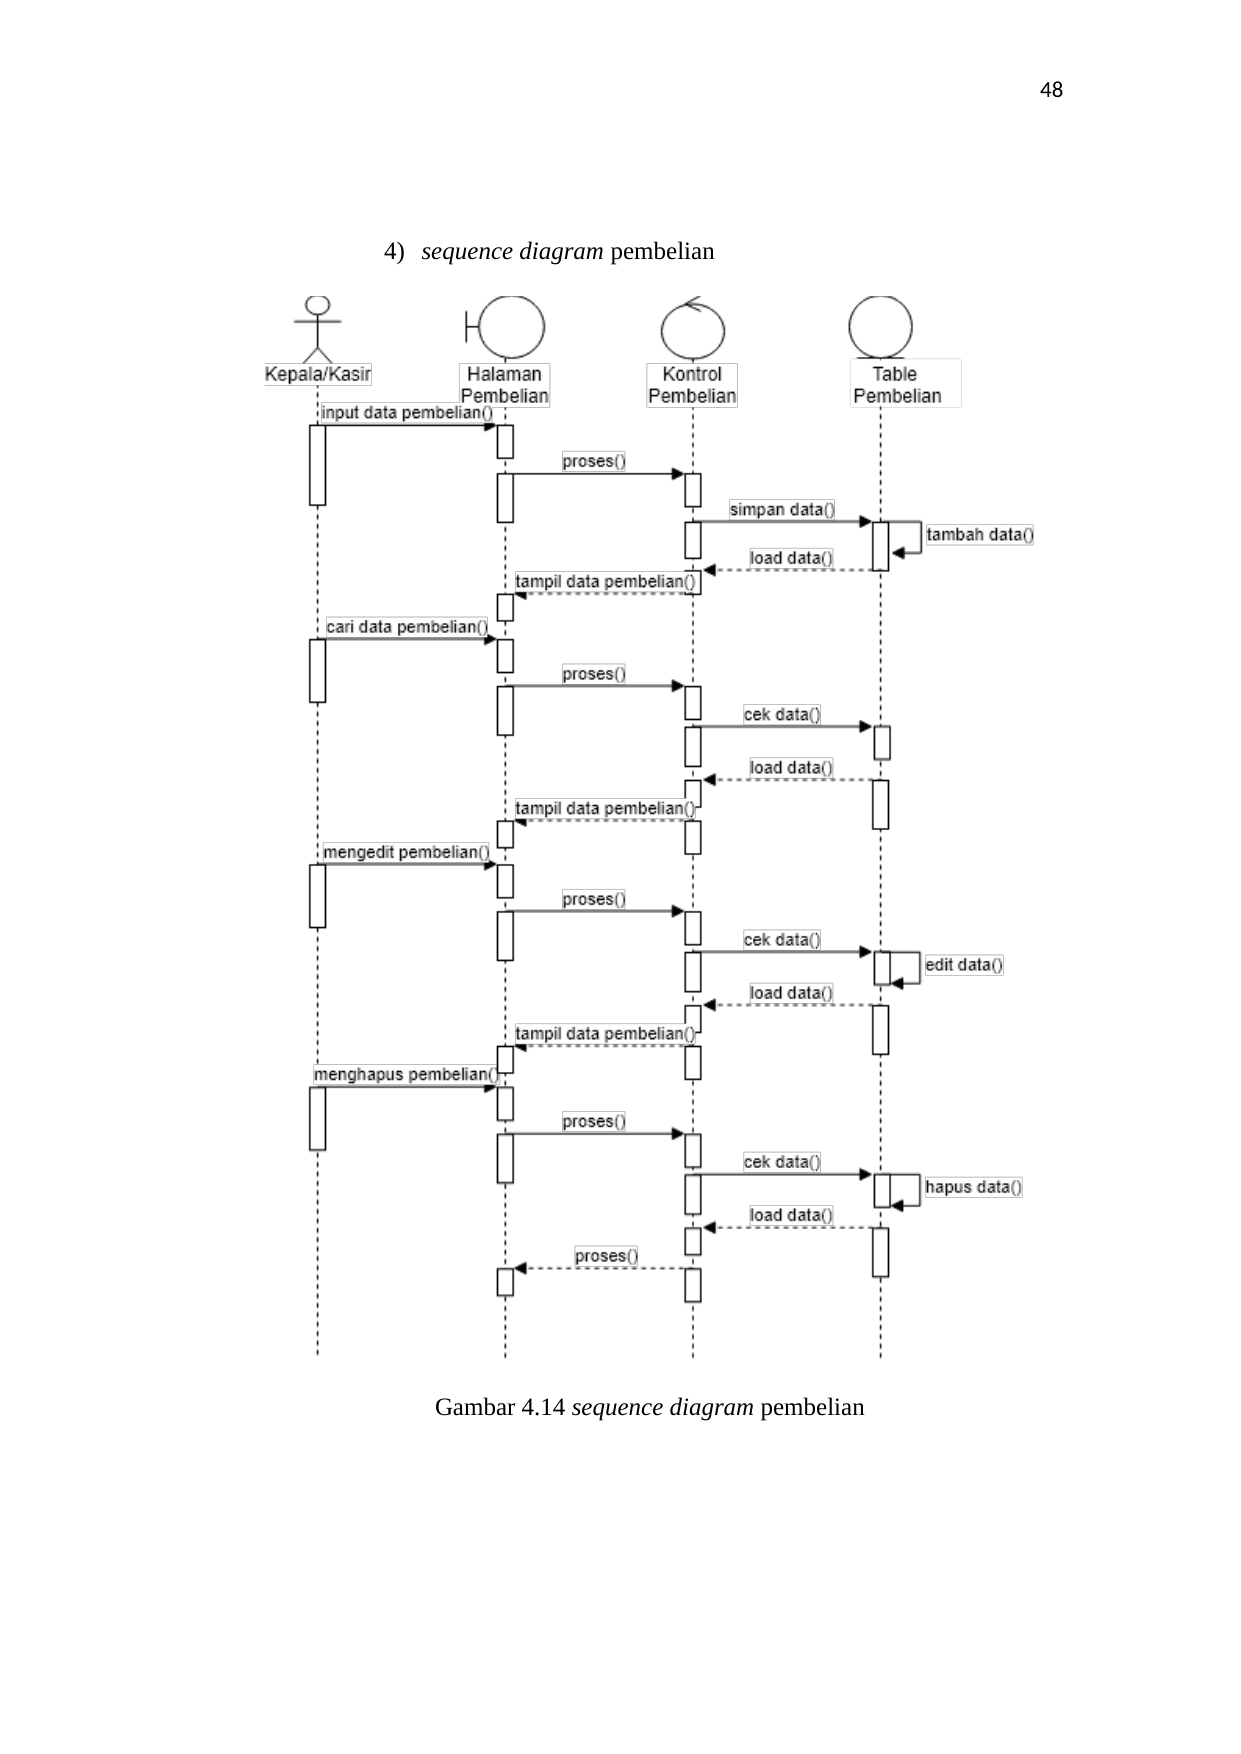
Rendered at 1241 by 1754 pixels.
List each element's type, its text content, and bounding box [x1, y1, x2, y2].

list sequence diagram pembelian [384, 236, 1063, 265]
picture [264, 296, 1035, 1362]
text Gambar 4.14 sequence diagram pembelian [236, 1392, 1063, 1421]
